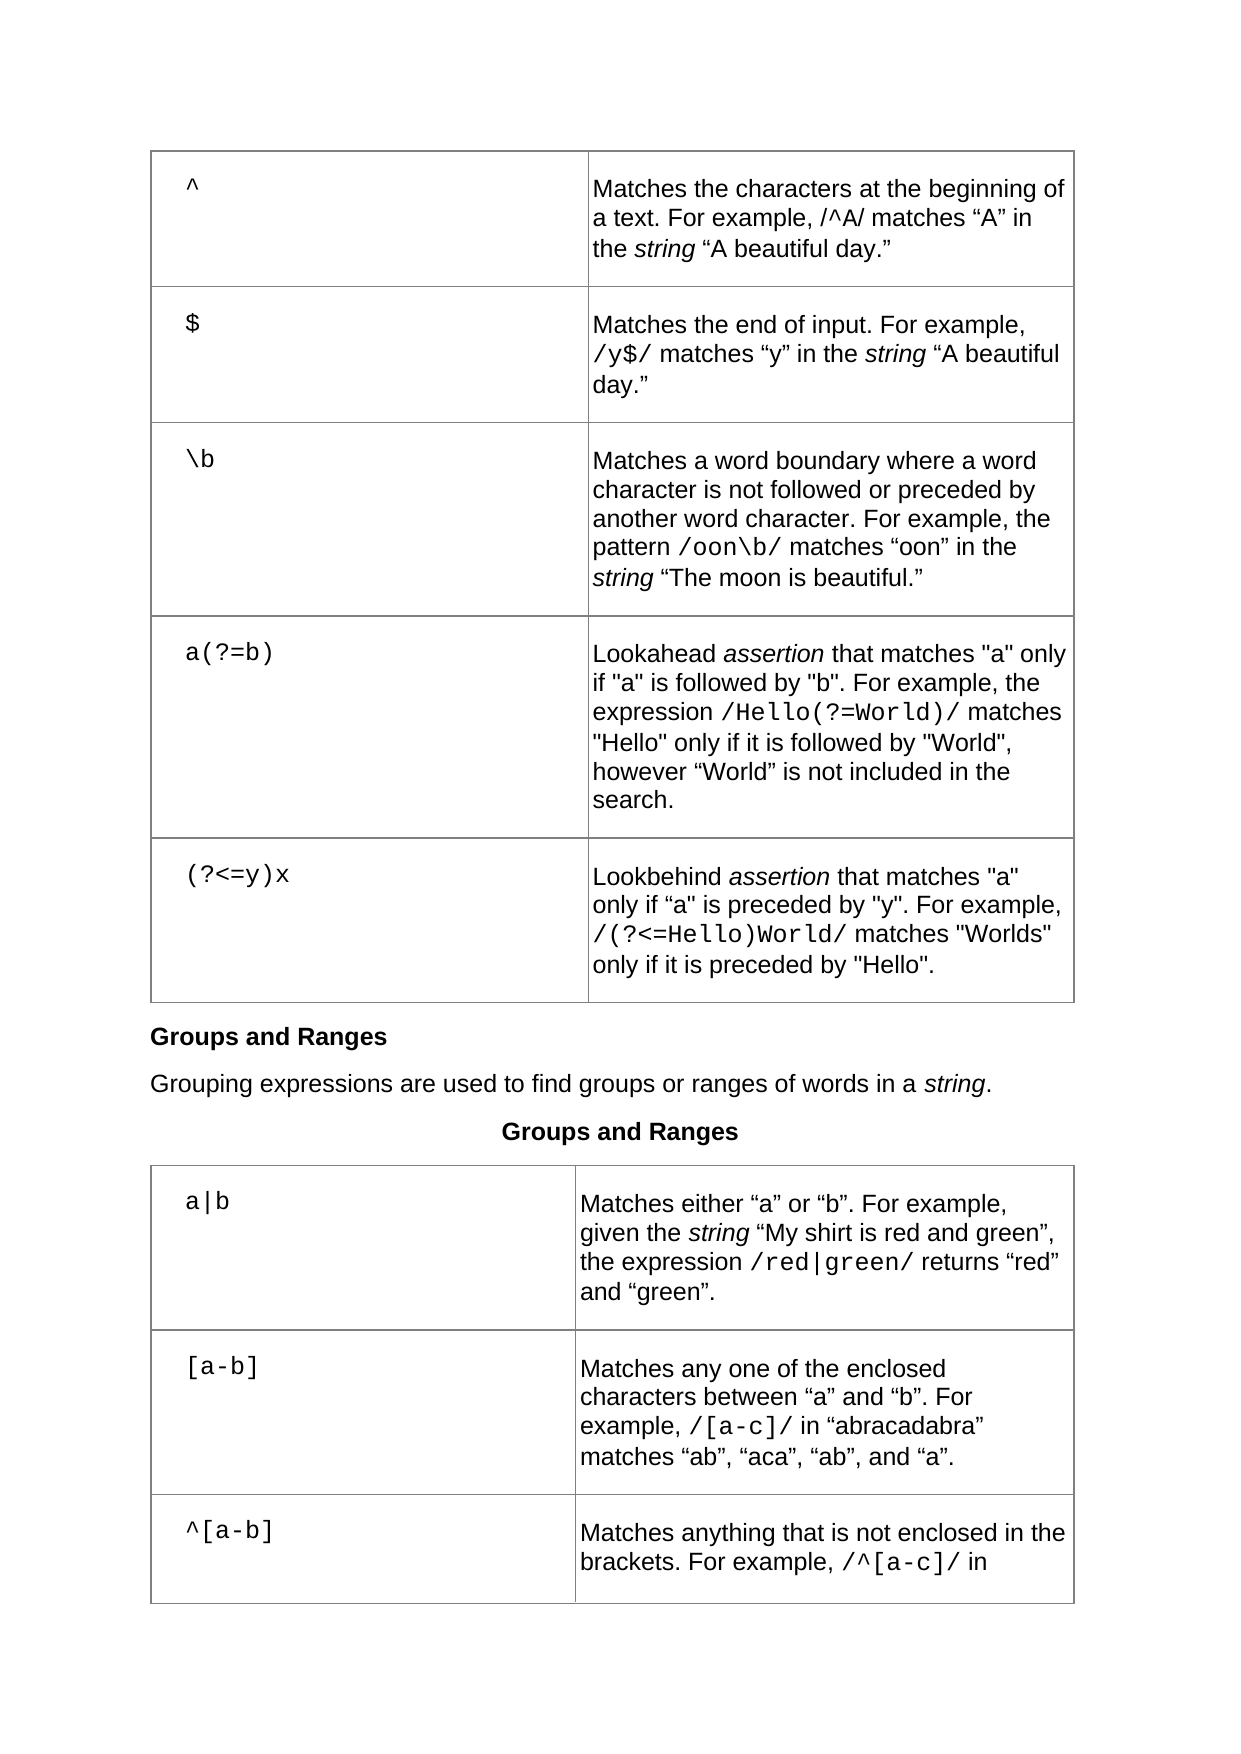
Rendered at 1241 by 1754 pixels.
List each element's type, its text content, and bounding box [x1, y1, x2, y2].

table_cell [576, 1495, 1073, 1602]
table_cell a(?=b) [152, 617, 588, 837]
table_cell Lookahead assertion that matches "a" only if "a" is followed by "b". For example, the expression /Hello(?=World)/ matches "Hello" only if it is followed by "World", however “World” is not included in the search. [589, 617, 1073, 837]
table_header a|b [152, 1166, 575, 1329]
text Groups and Ranges [150, 1022, 1090, 1051]
table_header Matches either “a” or “b”. For example, given the string “My shirt is red and green”, the expression /red|green/ returns “red” and “green”. [576, 1166, 1073, 1329]
table_cell Matches the end of input. For example, /y$/ matches “y” in the string “A beautiful day.” [589, 287, 1073, 422]
text Groups and Ranges [150, 1117, 1090, 1146]
table_cell Matches a word boundary where a word character is not followed or preceded by another word character. For example, the pattern /oon\b/ matches “oon” in the string “The moon is beautiful.” [589, 423, 1073, 615]
table_header Matches the characters at the beginning of a text. For example, /^A/ matches “A” in the string “A beautiful day.” [589, 152, 1073, 286]
table_cell Lookbehind assertion that matches "a" only if “a" is preceded by "y". For example, /(?<=Hello)World/ matches "Worlds" only if it is preceded by "Hello". [589, 839, 1073, 1002]
table_header ^ [152, 152, 588, 286]
text Grouping expressions are used to find groups or ranges of words in a string. [150, 1069, 1090, 1098]
table_cell \b [152, 423, 588, 615]
table_cell [a-b] [152, 1331, 575, 1494]
table_cell (?<=y)x [152, 839, 588, 1002]
table_cell $ [152, 287, 588, 422]
table_cell Matches any one of the enclosed characters between “a” and “b”. For example, /[a-c]/ in “abracadabra” matches “ab”, “aca”, “ab”, and “a”. [576, 1331, 1073, 1494]
table_cell ^[a-b] [152, 1495, 575, 1602]
